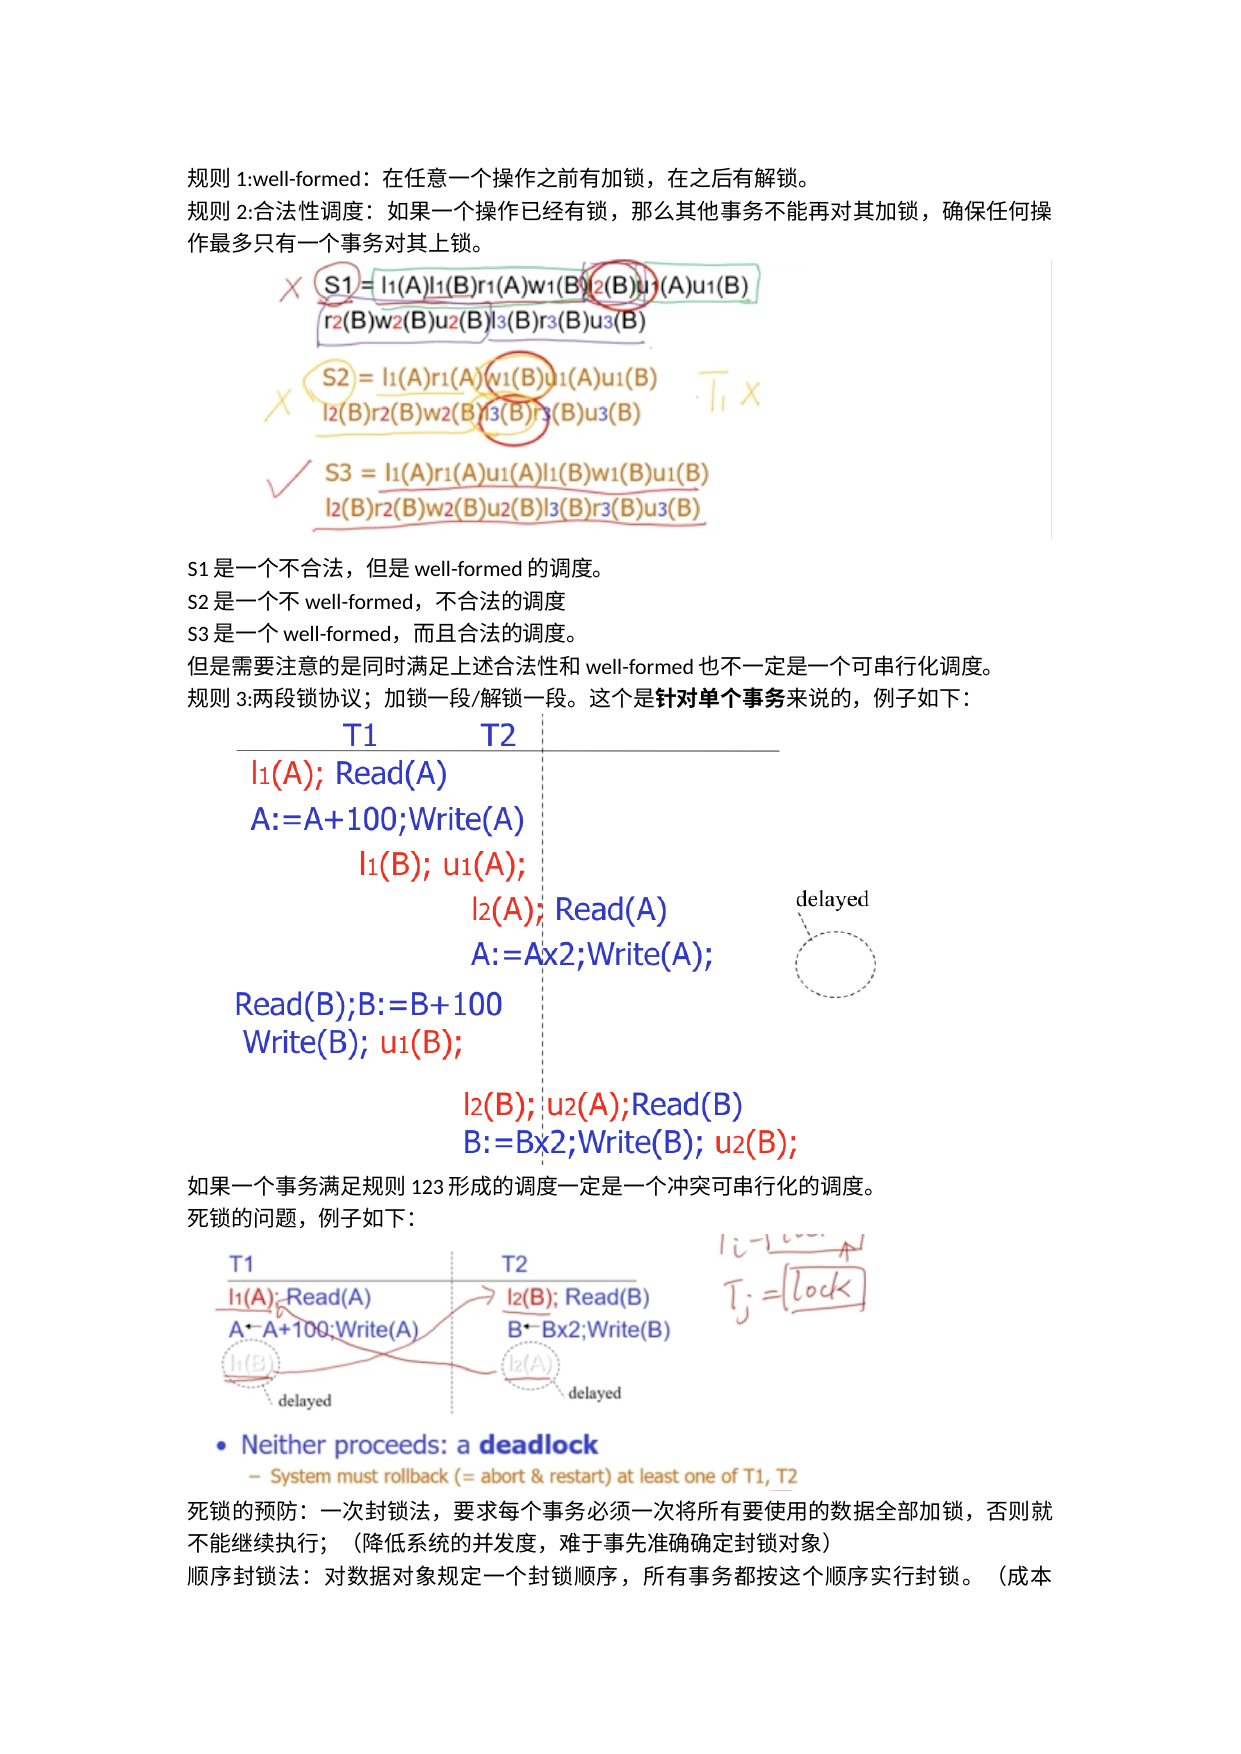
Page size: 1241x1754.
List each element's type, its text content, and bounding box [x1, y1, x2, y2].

list 但是需要注意的是同时满足上述合法性和well-formed也不一定是一个可串行化调度。 [187, 649, 1053, 682]
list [187, 1559, 1053, 1592]
list S1是一个不合法，但是well-formed的调度。 [187, 552, 1053, 584]
list 规则1:well-formed：在任意一个操作之前有加锁，在之后有解锁。 [187, 162, 1053, 194]
list 规则2:合法性调度：如果一个操作已经有锁，那么其他事务不能再对其加锁，确保任何操作最多只有一个事务对其上锁。 [187, 194, 1053, 259]
picture [187, 1234, 867, 1491]
picture [187, 259, 1052, 539]
picture [187, 714, 1053, 1165]
list 规则3:两段锁协议；加锁一段/解锁一段。这个是针对单个事务来说的，例子如下： [187, 682, 1053, 714]
list 如果一个事务满足规则123形成的调度一定是一个冲突可串行化的调度。 [187, 1169, 1053, 1202]
list S3是一个well-formed，而且合法的调度。 [187, 617, 1053, 649]
list 死锁的预防：一次封锁法，要求每个事务必须一次将所有要使用的数据全部加锁，否则就不能继续执行；（降低系统的并发度，难于事先准确确定封锁对象） [187, 1494, 1053, 1559]
list S2是一个不well-formed，不合法的调度 [187, 584, 1053, 617]
list 死锁的问题，例子如下： [187, 1202, 1053, 1234]
